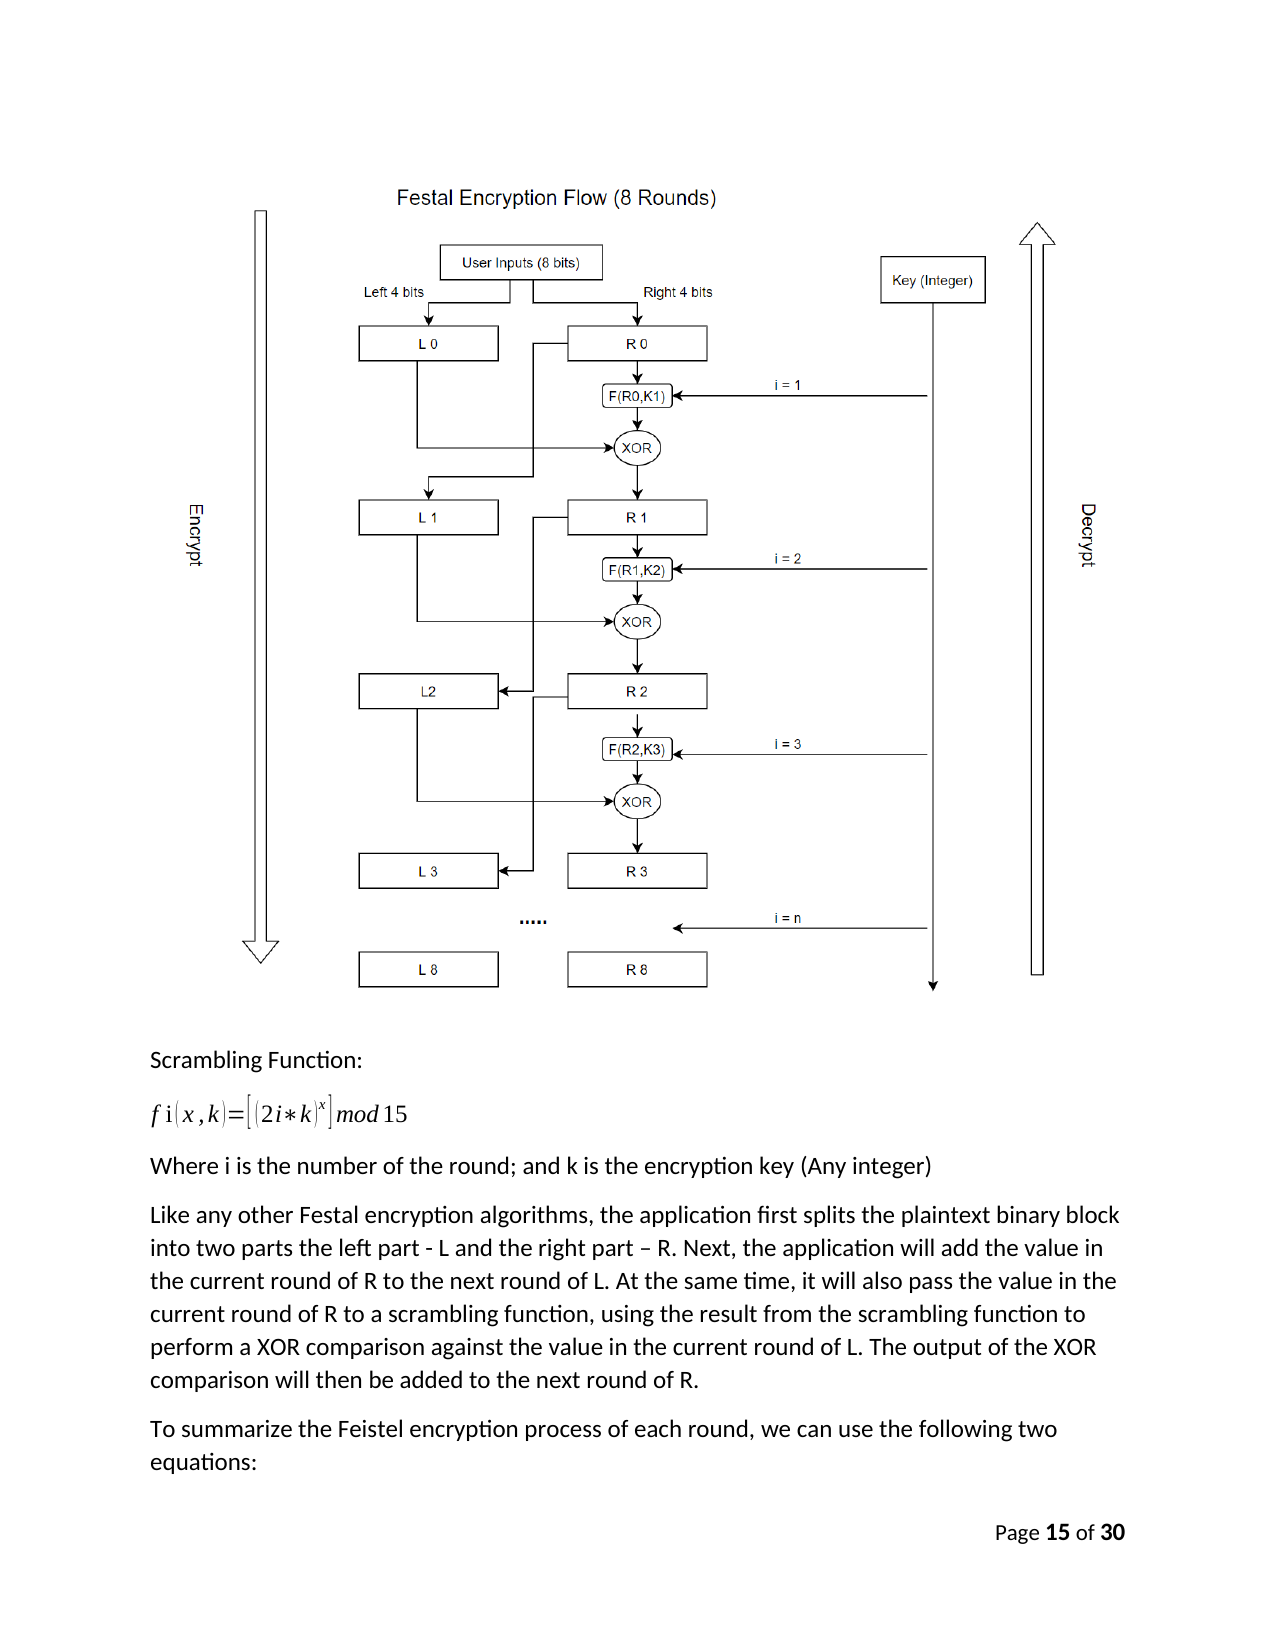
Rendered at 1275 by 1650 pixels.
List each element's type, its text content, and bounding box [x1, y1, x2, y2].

text To summarize the Feistel encryption process of each round, we can use the following two equations: [150, 1413, 1125, 1477]
text Scrambling Function: [150, 1044, 1125, 1075]
text Like any other Festal encryption algorithms, the application first splits the plaintext binary block into two parts the left part - L and the right part – R. Next, the application will add the value in the current round of R to the next round of L. At the same time, it will also pass the value in the current round of R to a scrambling function, using the result from the scrambling function to perform a XOR comparison against the value in the current round of L. The output of the XOR comparison will then be added to the next round of R. [150, 1199, 1125, 1394]
text Where i is the number of the round; and k is the encryption key (Any integer) [150, 1150, 1125, 1180]
picture [150, 150, 1125, 1026]
